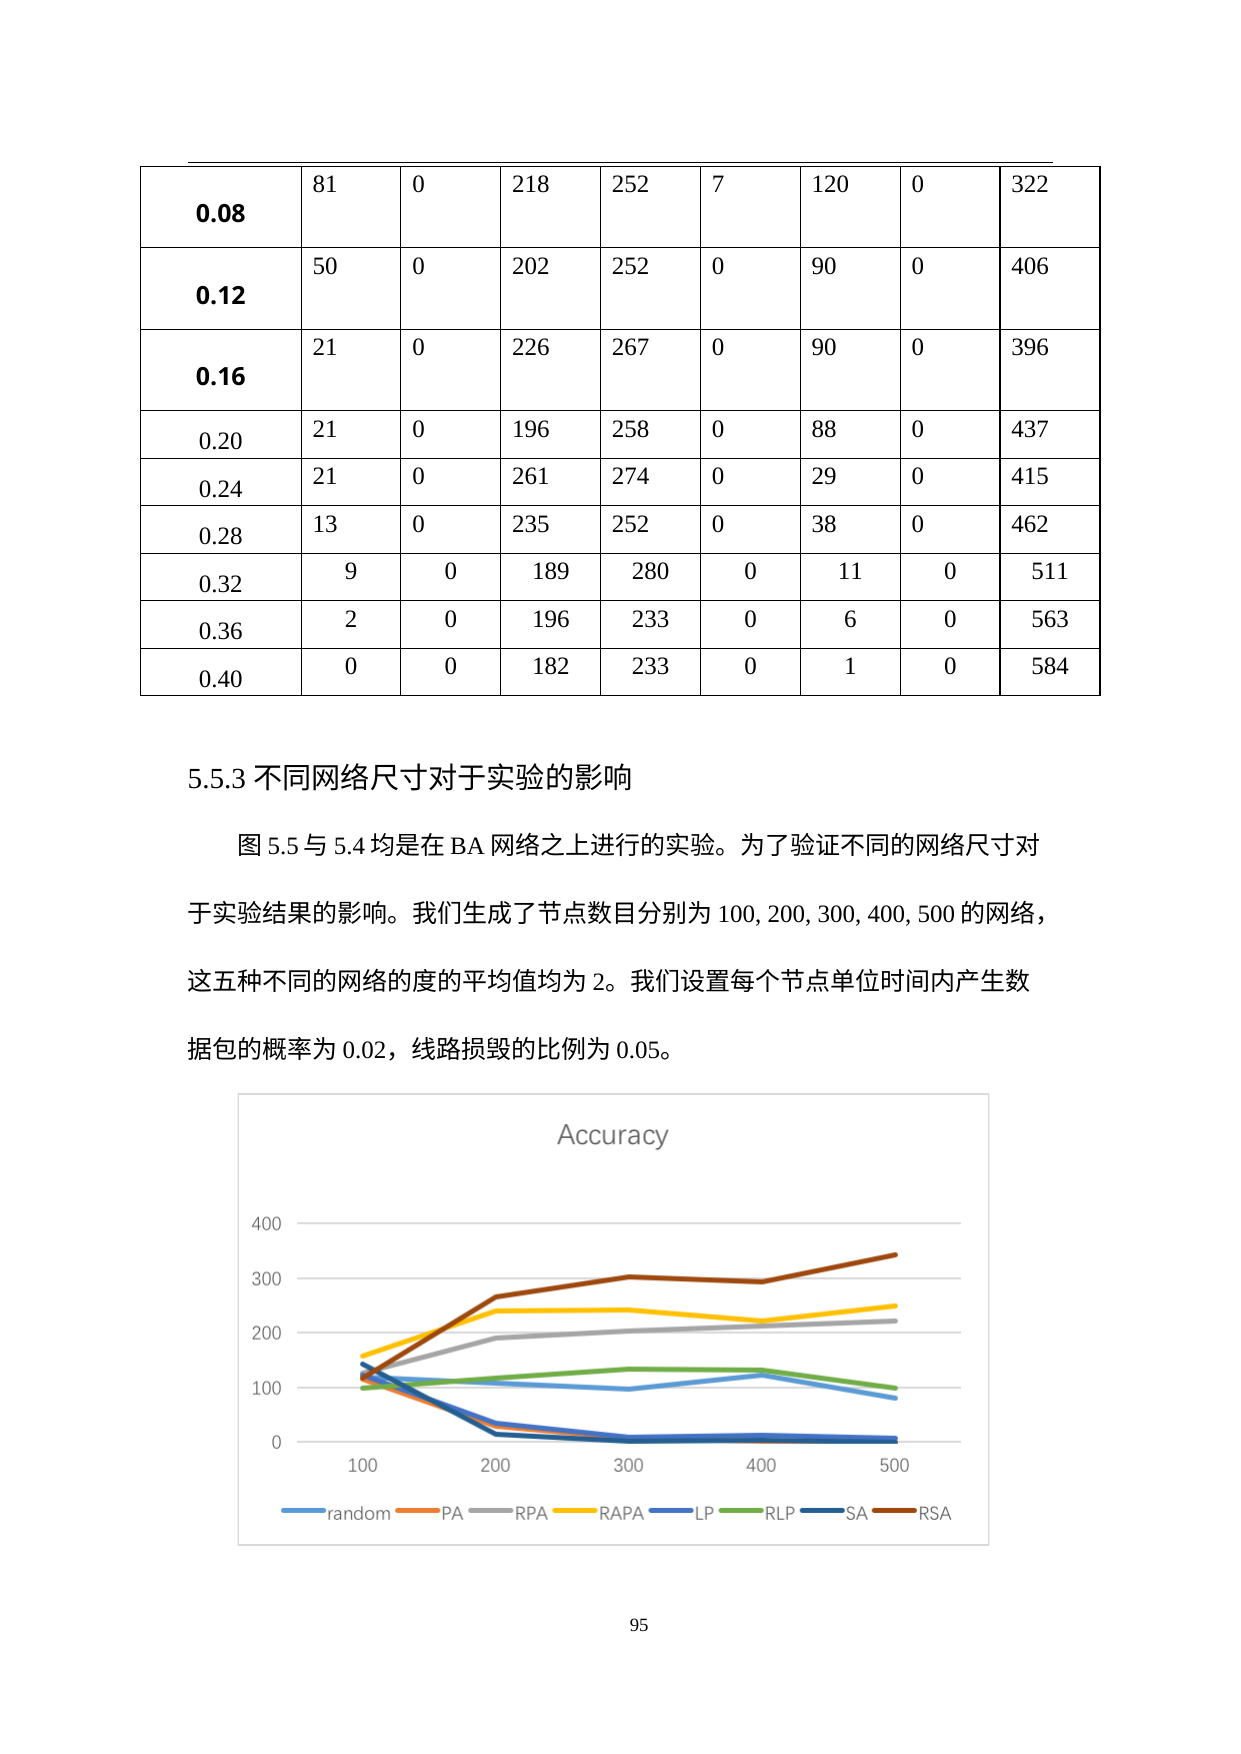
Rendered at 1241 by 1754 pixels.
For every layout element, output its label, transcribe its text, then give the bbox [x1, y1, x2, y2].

table_cell 0 [401, 167, 500, 247]
table_cell 0.36 [141, 601, 301, 647]
table_cell 0 [401, 601, 500, 647]
table_cell 437 [1001, 411, 1099, 457]
table_cell 0 [401, 649, 500, 695]
table_cell 21 [302, 330, 400, 410]
table_cell 189 [501, 554, 600, 600]
table_cell 0 [901, 554, 999, 600]
table_cell 120 [801, 167, 900, 247]
table_cell 218 [501, 167, 600, 247]
table_cell 462 [1001, 506, 1099, 552]
table_cell 196 [501, 411, 600, 457]
table_cell 38 [801, 506, 900, 552]
table_cell 233 [601, 601, 700, 647]
table_cell 0 [701, 248, 800, 328]
table_cell 0.08 [141, 167, 301, 247]
table_cell 11 [801, 554, 900, 600]
table_cell 0 [701, 411, 800, 457]
table_cell 21 [302, 459, 400, 505]
table_cell 0 [701, 330, 800, 410]
table_cell 50 [302, 248, 400, 328]
table_cell 261 [501, 459, 600, 505]
table_cell 0 [901, 459, 999, 505]
table_cell 0 [901, 167, 999, 247]
table_cell 0.24 [141, 459, 301, 505]
table_cell 0 [701, 459, 800, 505]
table_cell 0 [401, 411, 500, 457]
table_cell 267 [601, 330, 700, 410]
table_cell 258 [601, 411, 700, 457]
table_cell 0 [701, 506, 800, 552]
table_cell 252 [601, 506, 700, 552]
table_cell 0 [401, 554, 500, 600]
table_cell 0.28 [141, 506, 301, 552]
table_cell 13 [302, 506, 400, 552]
table_cell 9 [302, 554, 400, 600]
table_cell 563 [1001, 601, 1099, 647]
table_cell 0 [901, 506, 999, 552]
table_cell 511 [1001, 554, 1099, 600]
table_cell 252 [601, 167, 700, 247]
table_cell 0 [701, 649, 800, 695]
table_cell 584 [1001, 649, 1099, 695]
table_cell 0.40 [141, 649, 301, 695]
table_cell 235 [501, 506, 600, 552]
table_cell 396 [1001, 330, 1099, 410]
table_cell 202 [501, 248, 600, 328]
table_cell 2 [302, 601, 400, 647]
table_cell 90 [801, 248, 900, 328]
text 图5.5与5.4均是在BA网络之上进行的实验。为了验证不同的网络尺寸对于实验结果的影响。我们生成了节点数目分别为100, 200, 300, 400, 500的网络，这五种不同的网络的度的平均值均为2。我们设置每个节点单位时间内产生数据包的概率为0.02，线路损毁的比例为0.05。 [187, 810, 1053, 1081]
table_cell 196 [501, 601, 600, 647]
table_cell 0.12 [141, 248, 301, 328]
table_cell 182 [501, 649, 600, 695]
table_cell 0.32 [141, 554, 301, 600]
table_cell 0 [901, 248, 999, 328]
table_cell 0 [901, 330, 999, 410]
table_cell 21 [302, 411, 400, 457]
table_cell 406 [1001, 248, 1099, 328]
table_cell 0.16 [141, 330, 301, 410]
table_cell 252 [601, 248, 700, 328]
table_cell 7 [701, 167, 800, 247]
table_cell 88 [801, 411, 900, 457]
table_cell 29 [801, 459, 900, 505]
table_cell 0 [401, 248, 500, 328]
picture [237, 1093, 990, 1546]
table_cell 322 [1001, 167, 1099, 247]
table_cell 0 [901, 649, 999, 695]
table_cell 0 [401, 459, 500, 505]
table_cell 81 [302, 167, 400, 247]
table_cell 0 [401, 506, 500, 552]
table_cell 0 [701, 554, 800, 600]
table_cell 0 [701, 601, 800, 647]
table_cell 0 [901, 411, 999, 457]
table_cell 274 [601, 459, 700, 505]
table_cell 415 [1001, 459, 1099, 505]
table_cell 280 [601, 554, 700, 600]
subtitle 5.5.3 不同网络尺寸对于实验的影响 [187, 755, 1053, 797]
table_cell 90 [801, 330, 900, 410]
table_cell 0 [302, 649, 400, 695]
table_cell 6 [801, 601, 900, 647]
table_cell 0 [401, 330, 500, 410]
table_cell 0 [901, 601, 999, 647]
table_cell 226 [501, 330, 600, 410]
table_cell 233 [601, 649, 700, 695]
table_cell 0.20 [141, 411, 301, 457]
table_cell 1 [801, 649, 900, 695]
